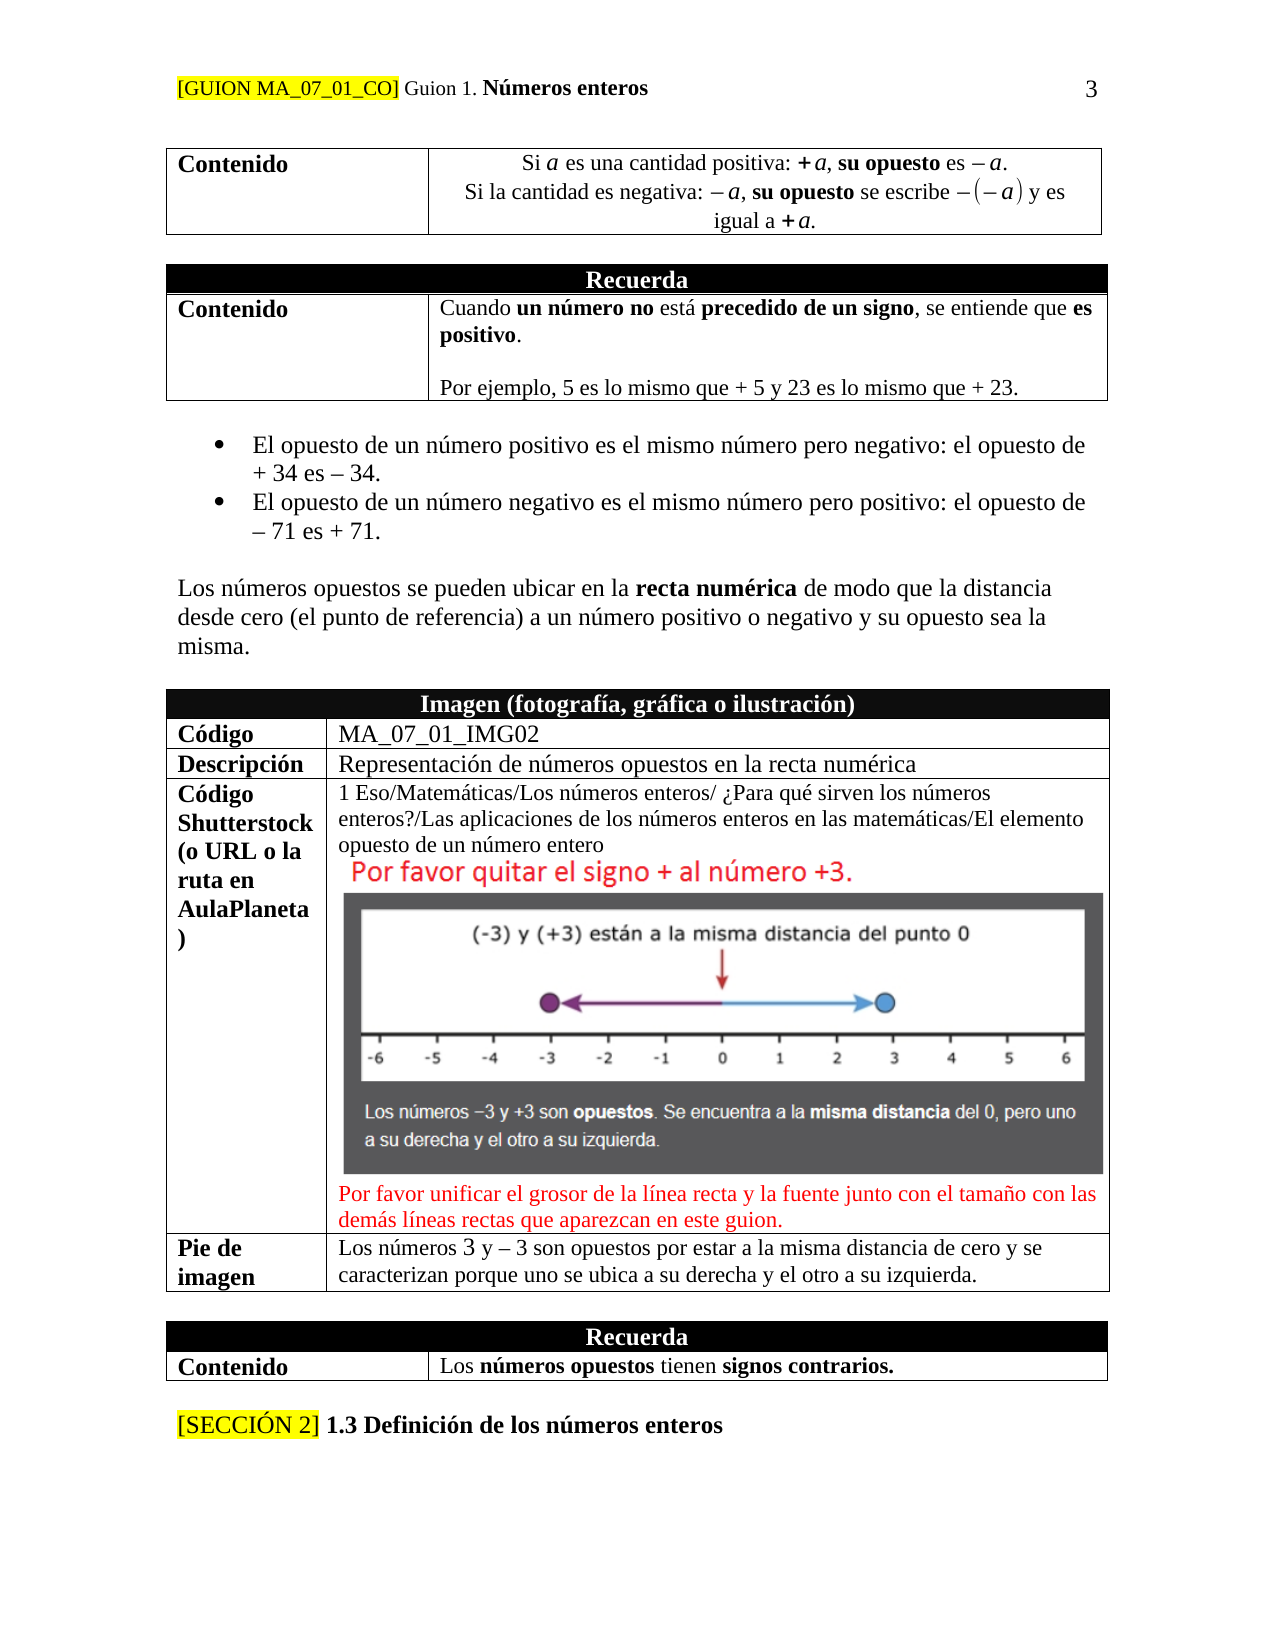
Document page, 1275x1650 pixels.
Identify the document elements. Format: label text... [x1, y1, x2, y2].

table_cell Los números y – 3 son opuestos por estar a la misma distancia de cero y se caracterizan porque uno se ubica a su derecha y el otro a su izquierda. [327, 1234, 1109, 1291]
list El opuesto de un número positivo es el mismo número pero negativo: el opuesto de + 34 es – 34. [215, 430, 1098, 487]
table_cell Código Shutterstock (o URL o la ruta en AulaPlaneta) [167, 779, 326, 1232]
table_header Imagen (fotografía, gráfica o ilustración) [167, 690, 1109, 718]
table_cell Contenido [167, 1352, 428, 1380]
list El opuesto de un número negativo es el mismo número pero positivo: el opuesto de – 71 es + 71. [215, 487, 1098, 545]
table_cell Representación de números opuestos en la recta numérica [327, 749, 1109, 778]
table_header Recuerda [167, 1322, 1107, 1351]
picture [338, 857, 1109, 1180]
table_cell Contenido [167, 295, 428, 400]
text [SECCIÓN 2] 1.3 Definición de los números enteros [319, 1410, 1098, 1439]
table_cell Pie de imagen [167, 1234, 326, 1291]
table_header Recuerda [167, 265, 1107, 293]
table_cell Los números opuestos tienen signos contrarios. [429, 1352, 1107, 1380]
table_cell Si es una cantidad positiva: , su opuesto es . Si la cantidad es negativa: , su opuesto se escribe y es igual a . [429, 149, 1101, 234]
table_cell Cuando un número no está precedido de un signo, se entiende que es positivo. Por ejemplo, 5 es lo mismo que + 5 y 23 es lo mismo que + 23. [429, 295, 1107, 400]
table_cell Código [167, 719, 326, 748]
table_cell MA_07_01_IMG02 [327, 719, 1109, 748]
text Los números opuestos se pueden ubicar en la recta numérica de modo que la distancia desde cero (el punto de referencia) a un número positivo o negativo y su opuesto sea la misma. [177, 573, 1098, 660]
table_cell Contenido [167, 149, 428, 234]
table_cell 1 Eso/Matemáticas/Los números enteros/ ¿Para qué sirven los números enteros?/Las aplicaciones de los números enteros en las matemáticas/El elemento opuesto de un número entero Por favor unificar el grosor de la línea recta y la fuente junto con el tamaño con las demás líneas rectas que aparezcan en este guion. [327, 779, 1109, 1232]
table_cell Descripción [167, 749, 326, 778]
